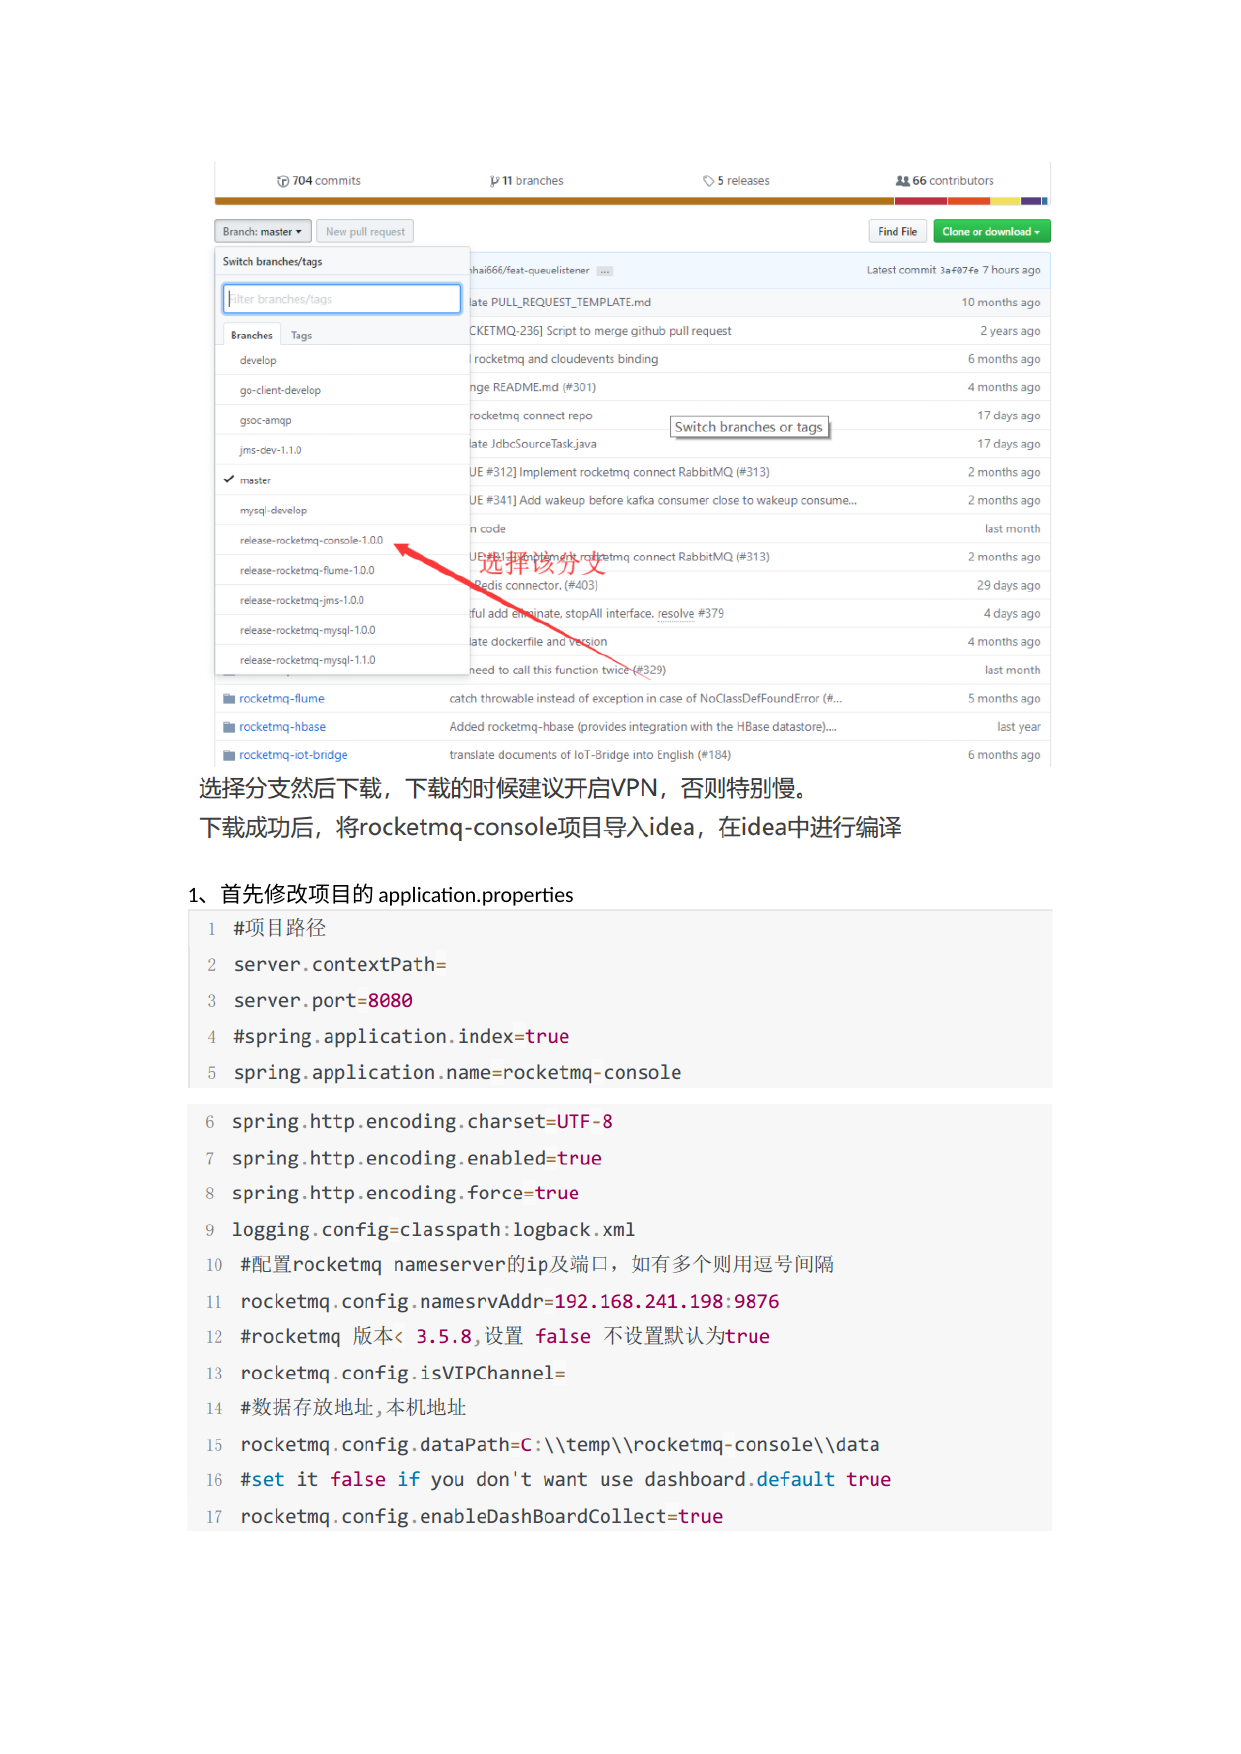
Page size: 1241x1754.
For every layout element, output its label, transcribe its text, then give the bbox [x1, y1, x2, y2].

picture [187, 162, 1053, 846]
text 1、首先修改项目的application.properties [187, 877, 1053, 909]
picture [187, 1104, 1053, 1531]
picture [187, 909, 1053, 1088]
